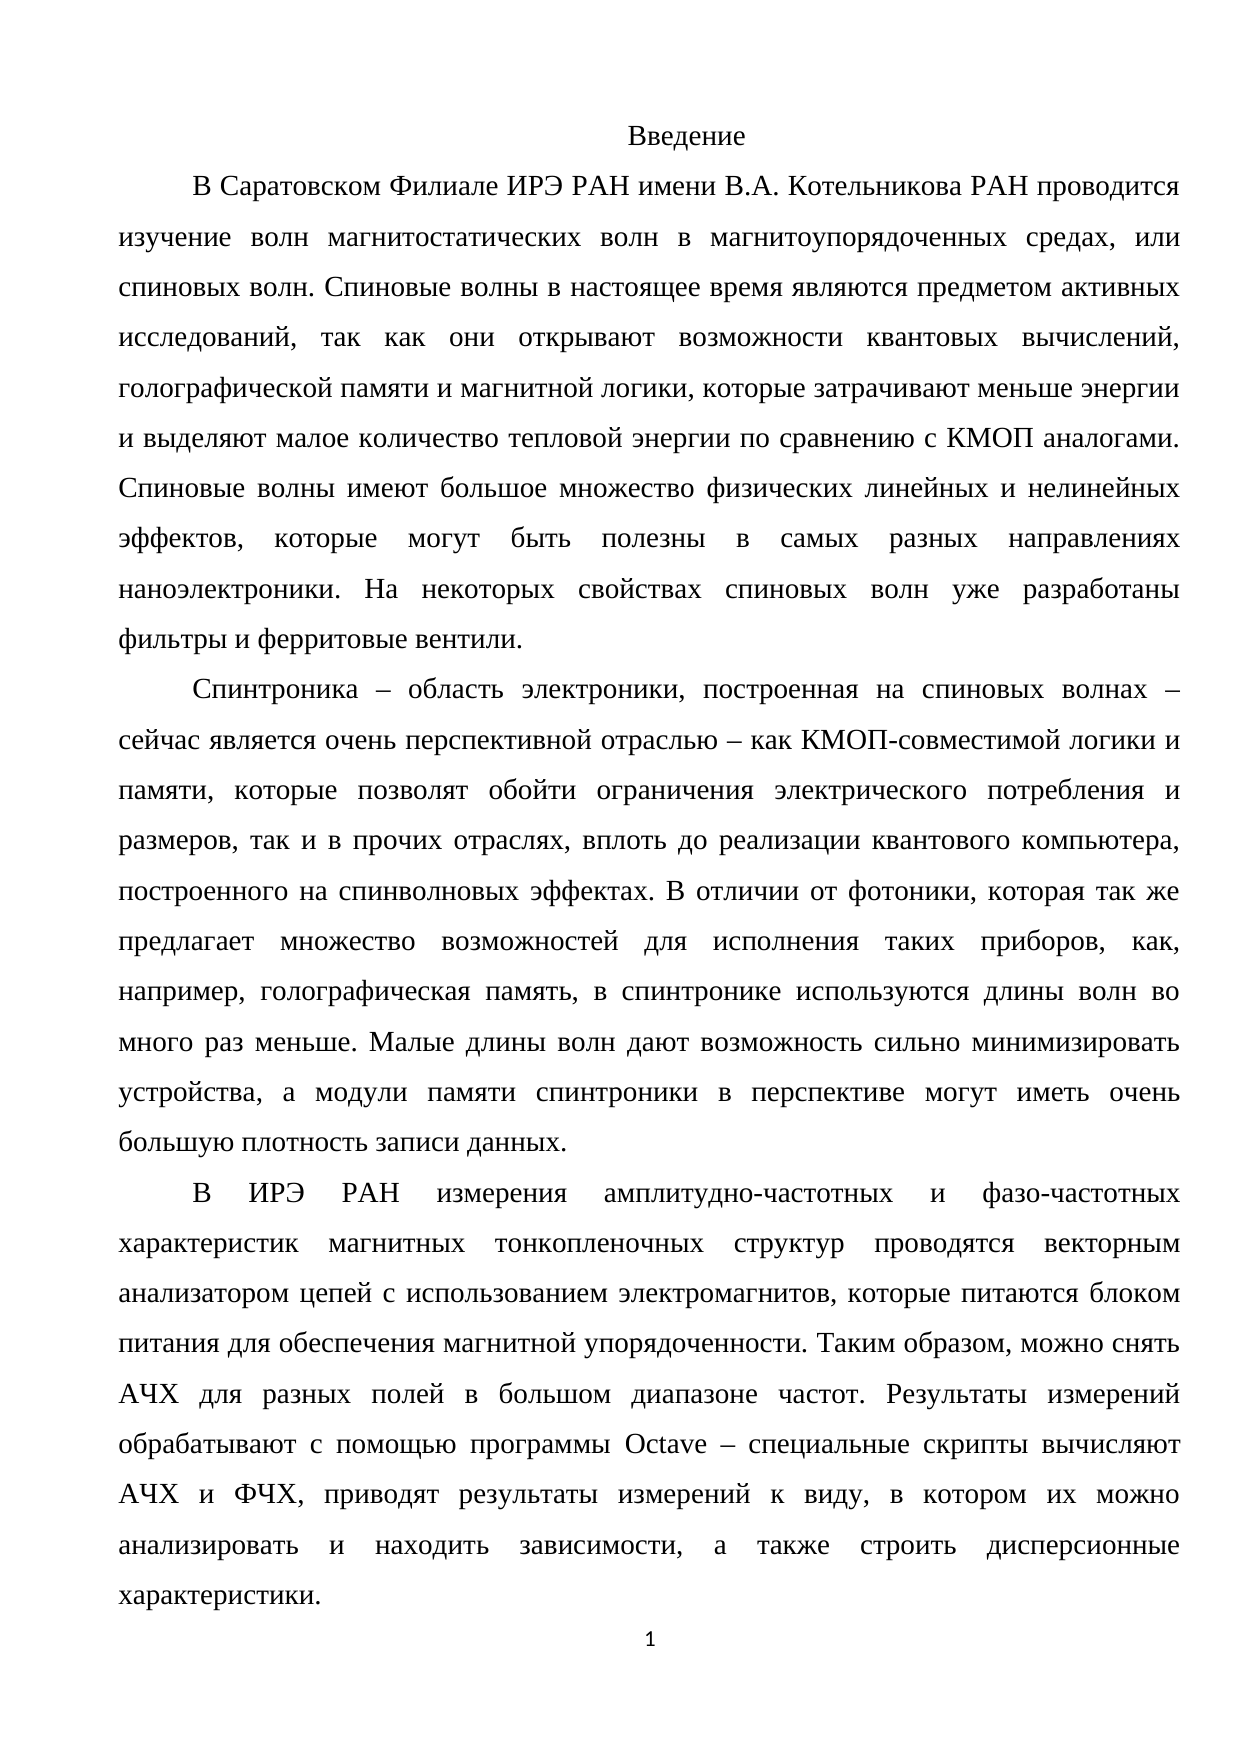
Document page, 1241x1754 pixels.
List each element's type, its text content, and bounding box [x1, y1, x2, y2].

text Спинтроника – область электроники, построенная на спиновых волнах – сейчас является очень перспективной отраслью – как КМОП-совместимой логики и памяти, которые позволят обойти ограничения электрического потребления и размеров, так и в прочих отраслях, вплоть до реализации квантового компьютера, построенного на спинволновых эффектах. В отличии от фотоники, которая так же предлагает множество возможностей для исполнения таких приборов, как, например, голографическая память, в спинтронике используются длины волн во много раз меньше. Малые длины волн дают возможность сильно минимизировать устройства, а модули памяти спинтроники в перспективе могут иметь очень большую плотность записи данных. [118, 672, 1181, 1158]
text Введение [118, 118, 1181, 152]
text В Саратовском Филиале ИРЭ РАН имени В.А. Котельникова РАН проводится изучение волн магнитостатических волн в магнитоупорядоченных средах, или спиновых волн. Спиновые волны в настоящее время являются предметом активных исследований, так как они открывают возможности квантовых вычислений, голографической памяти и магнитной логики, которые затрачивают меньше энергии и выделяют малое количество тепловой энергии по сравнению с КМОП аналогами. Спиновые волны имеют большое множество физических линейных и нелинейных эффектов, которые могут быть полезны в самых разных направлениях наноэлектроники. На некоторых свойствах спиновых волн уже разработаны фильтры и ферритовые вентили. [118, 168, 1181, 655]
text В ИРЭ РАН измерения амплитудно-частотных и фазо-частотных характеристик магнитных тонкопленочных структур проводятся векторным анализатором цепей с использованием электромагнитов, которые питаются блоком питания для обеспечения магнитной упорядоченности. Таким образом, можно снять АЧХ для разных полей в большом диапазоне частот. Результаты измерений обрабатывают с помощью программы Octave – специальные скрипты вычисляют АЧХ и ФЧХ, приводят результаты измерений к виду, в котором их можно анализировать и находить зависимости, а также строить дисперсионные характеристики. [118, 1175, 1181, 1611]
